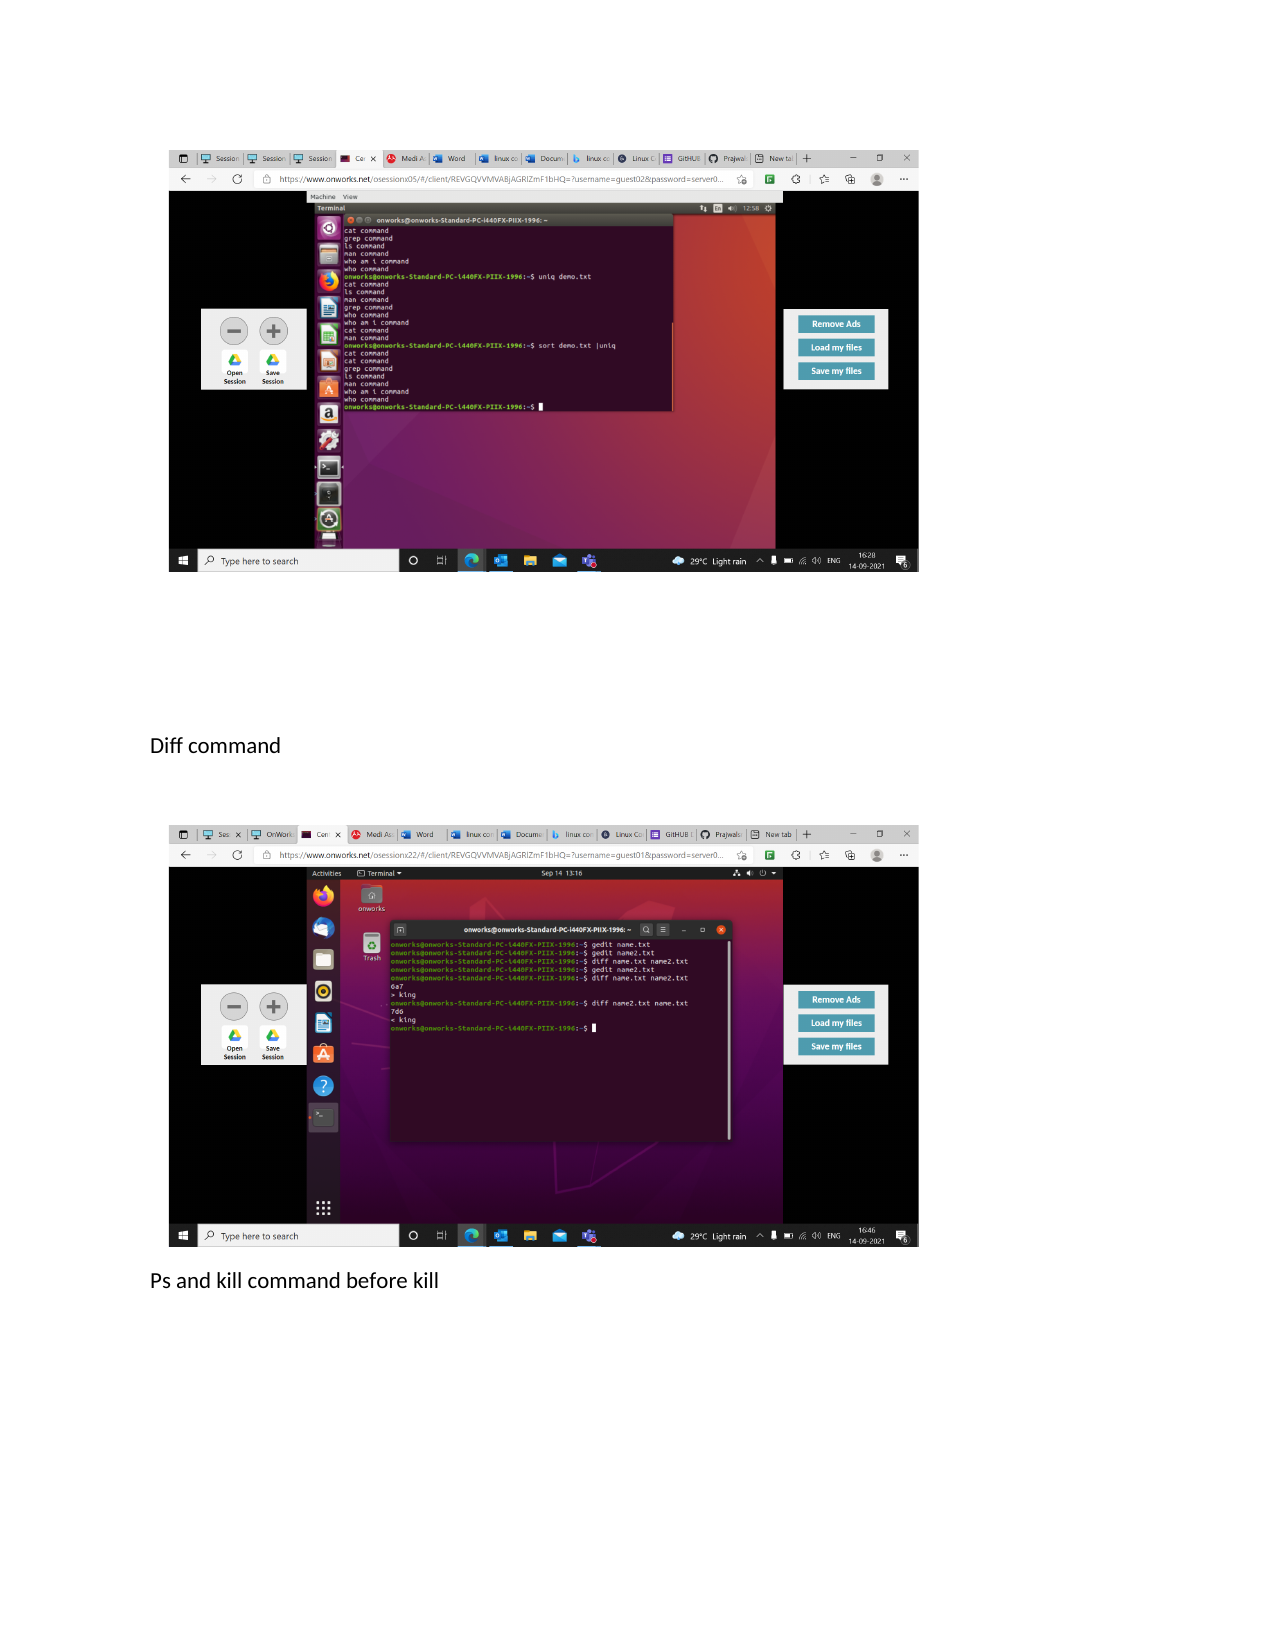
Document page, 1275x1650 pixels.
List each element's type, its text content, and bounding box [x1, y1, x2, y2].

text Diff command [150, 731, 1125, 759]
text Ps and kill command before kill [150, 1266, 1125, 1294]
